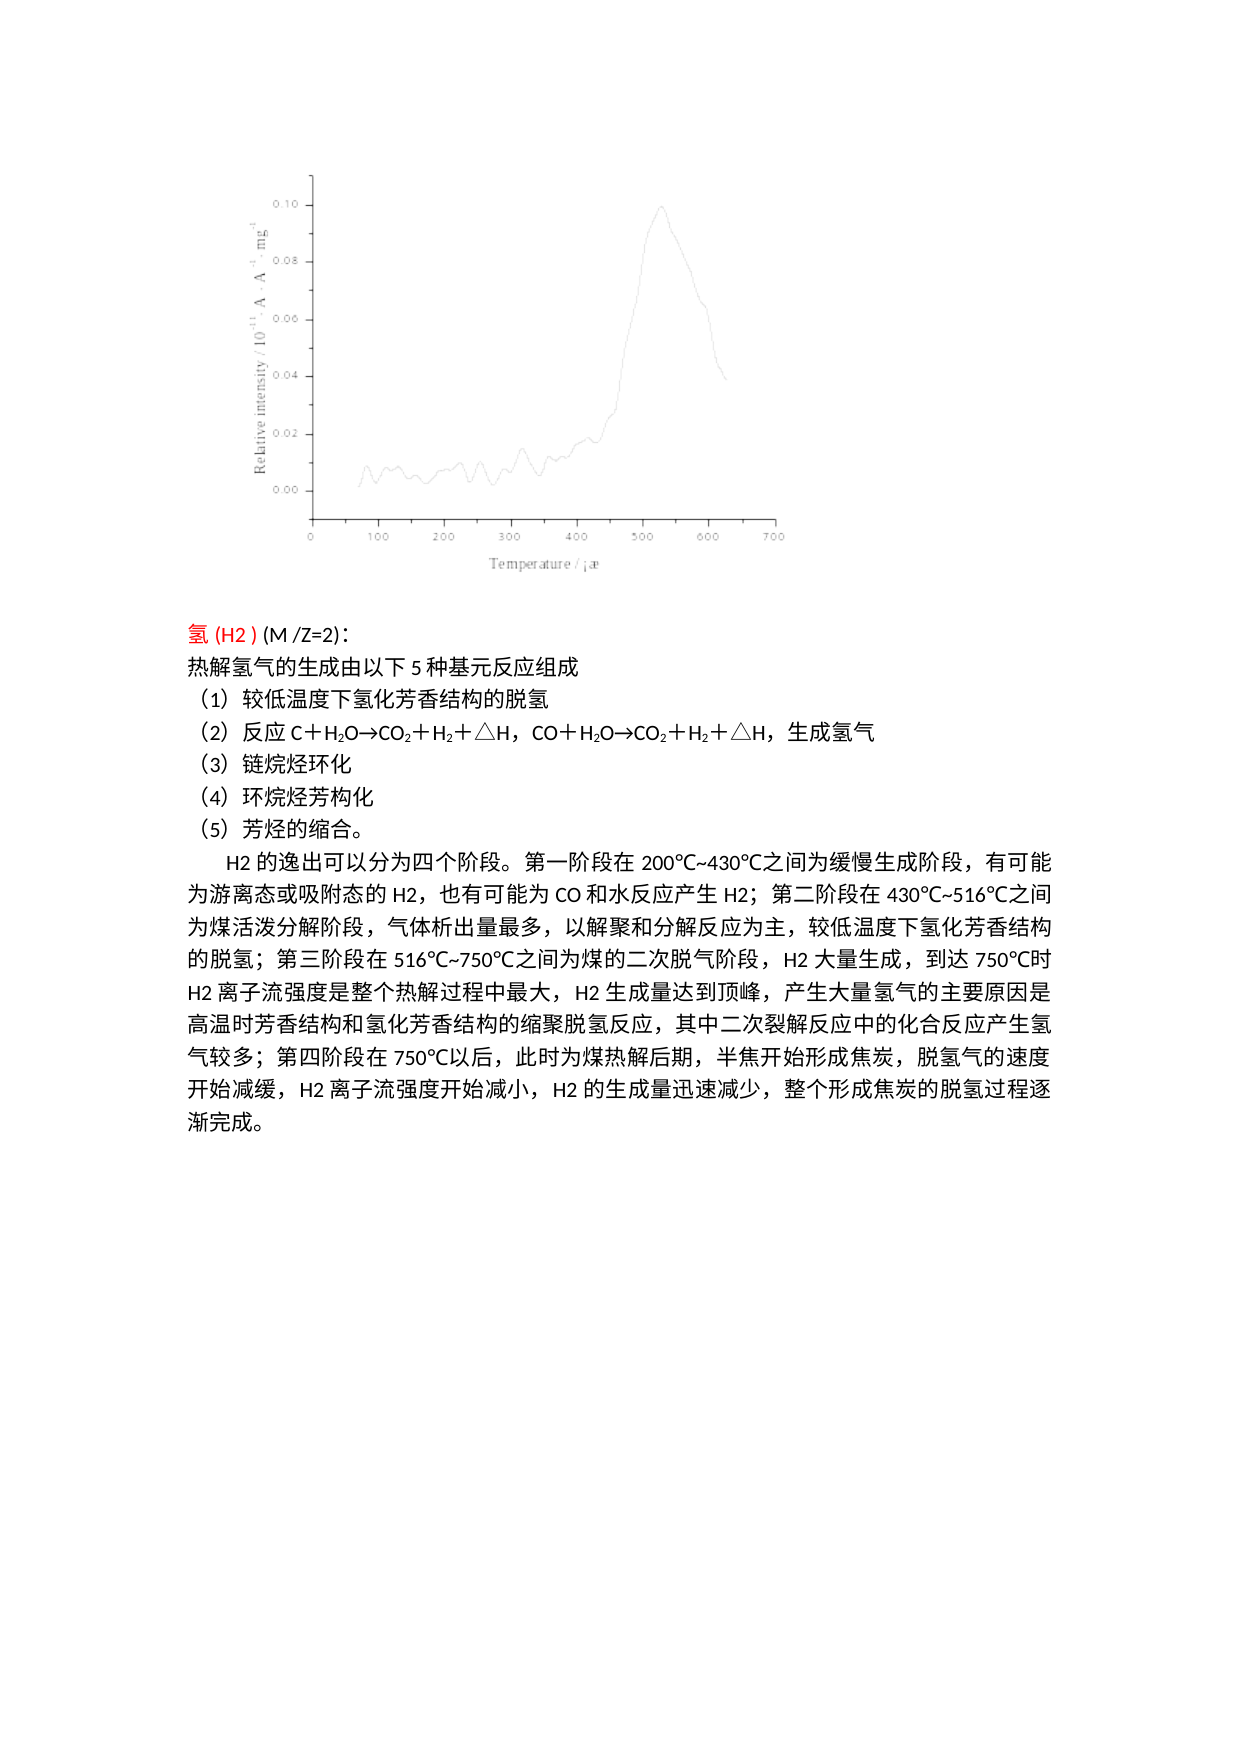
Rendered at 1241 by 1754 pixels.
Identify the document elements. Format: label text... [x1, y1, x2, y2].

list 芳烃的缩合。 [187, 812, 1053, 844]
text 氢 (H2 ) (M /Z=2)： [187, 617, 1053, 649]
list 反应C＋H2O→CO2＋H2＋△H，CO＋H2O→CO2＋H2＋△H，生成氢气 [187, 714, 1053, 747]
text H2 的逸出可以分为四个阶段。第一阶段在200℃~430℃之间为缓慢生成阶段，有可能为游离态或吸附态的H2，也有可能为CO和水反应产生H2；第二阶段在430℃~516℃之间为煤活泼分解阶段，气体析出量最多，以解聚和分解反应为主，较低温度下氢化芳香结构的脱氢；第三阶段在516℃~750℃之间为煤的二次脱气阶段，H2 大量生成，到达750℃时H2离子流强度是整个热解过程中最大，H2 生成量达到顶峰，产生大量氢气的主要原因是高温时芳香结构和氢化芳香结构的缩聚脱氢反应，其中二次裂解反应中的化合反应产生氢气较多；第四阶段在750℃以后，此时为煤热解后期，半焦开始形成焦炭，脱氢气的速度开始减缓，H2离子流强度开始减小，H2 的生成量迅速减少，整个形成焦炭的脱氢过程逐渐完成。 [187, 844, 1053, 1137]
text 热解氢气的生成由以下5种基元反应组成 [187, 649, 1053, 682]
list 较低温度下氢化芳香结构的脱氢 [187, 682, 1053, 714]
list 链烷烃环化 [187, 747, 1053, 779]
list 环烷烃芳构化 [187, 779, 1053, 812]
